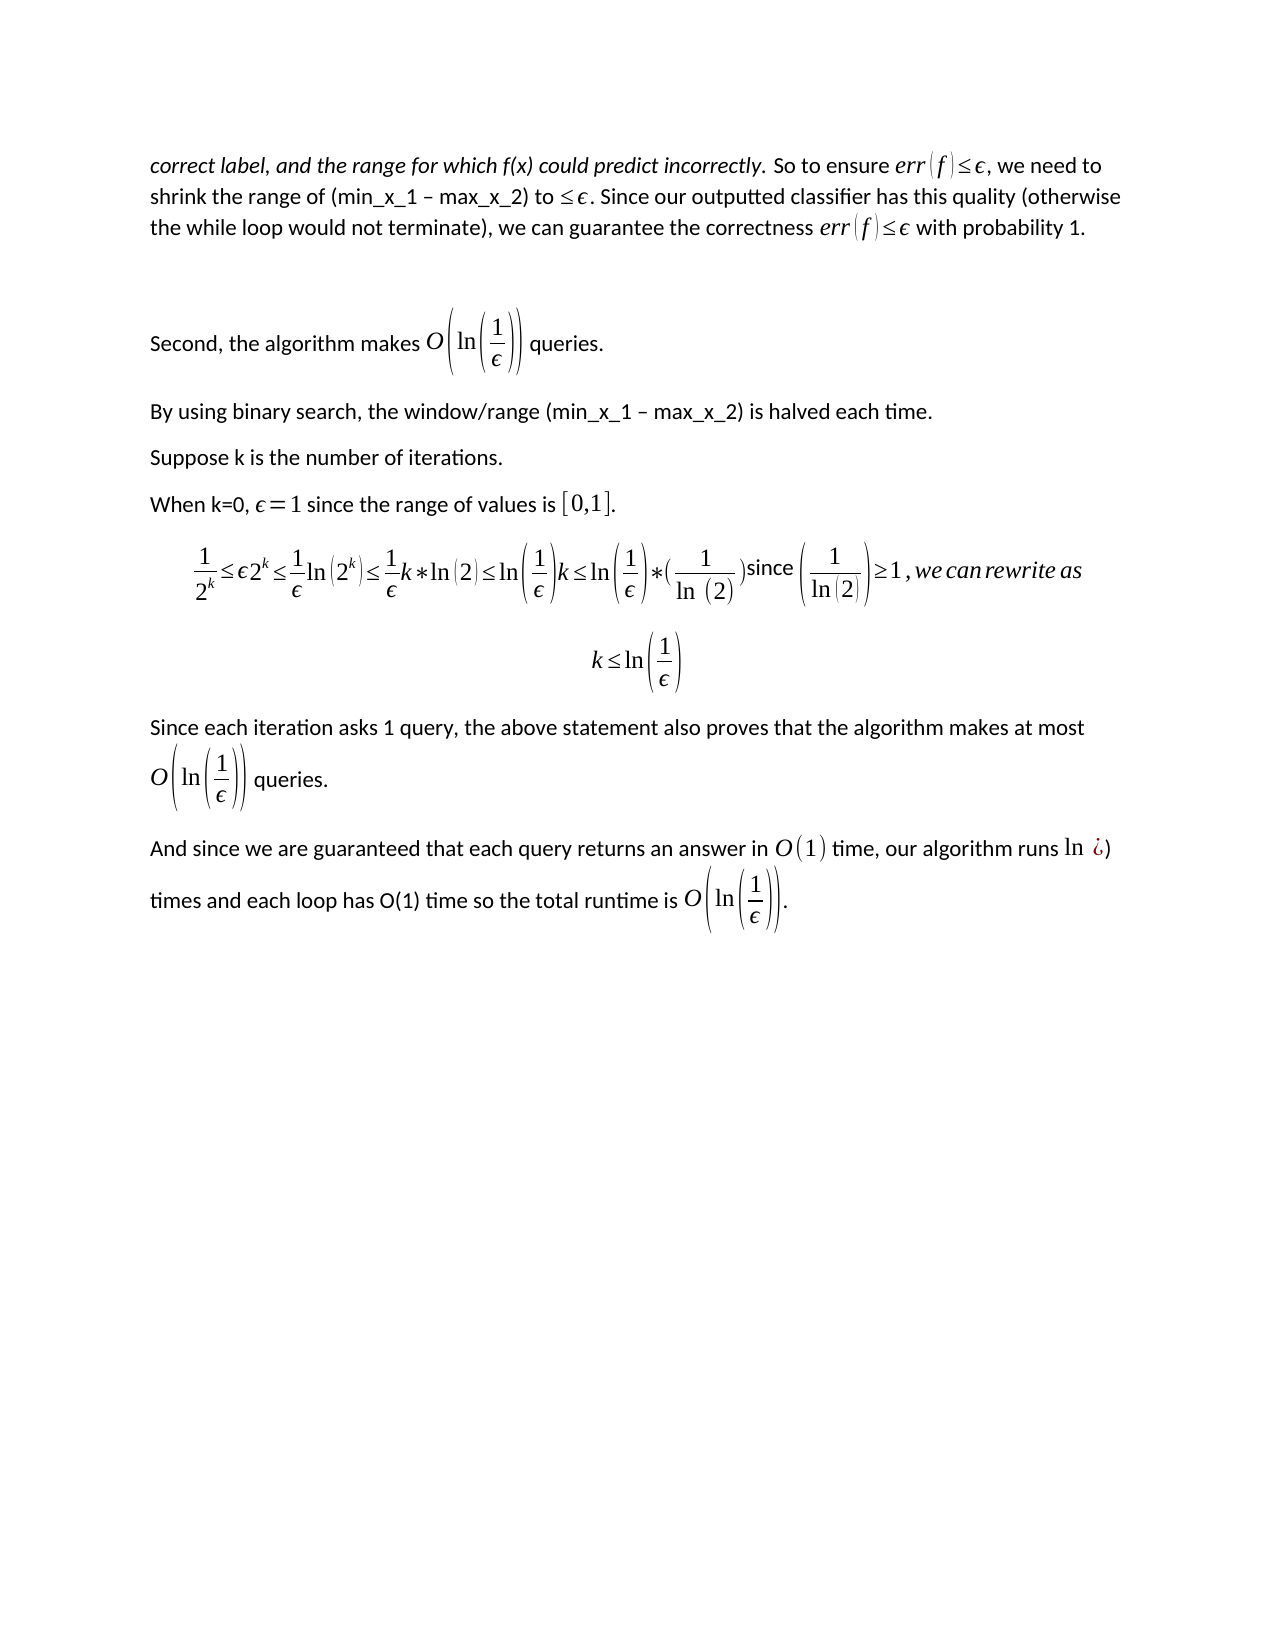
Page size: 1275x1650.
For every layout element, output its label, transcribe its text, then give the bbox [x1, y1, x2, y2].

text By using binary search, the window/range (min_x_1 – max_x_2) is halved each time. [150, 397, 1125, 425]
text since [150, 537, 1125, 612]
text When k=0, since the range of values is . [150, 490, 1125, 518]
text Since each iteration asks 1 query, the above statement also proves that the algorithm makes at most queries. [150, 713, 1125, 814]
text Second, the algorithm makes queries. [150, 307, 1125, 379]
text Suppose k is the number of iterations. [150, 443, 1125, 472]
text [150, 150, 1125, 243]
text And since we are guaranteed that each query returns an answer in time, our algorithm runs ) times and each loop has O(1) time so the total runtime is . [150, 833, 1125, 936]
